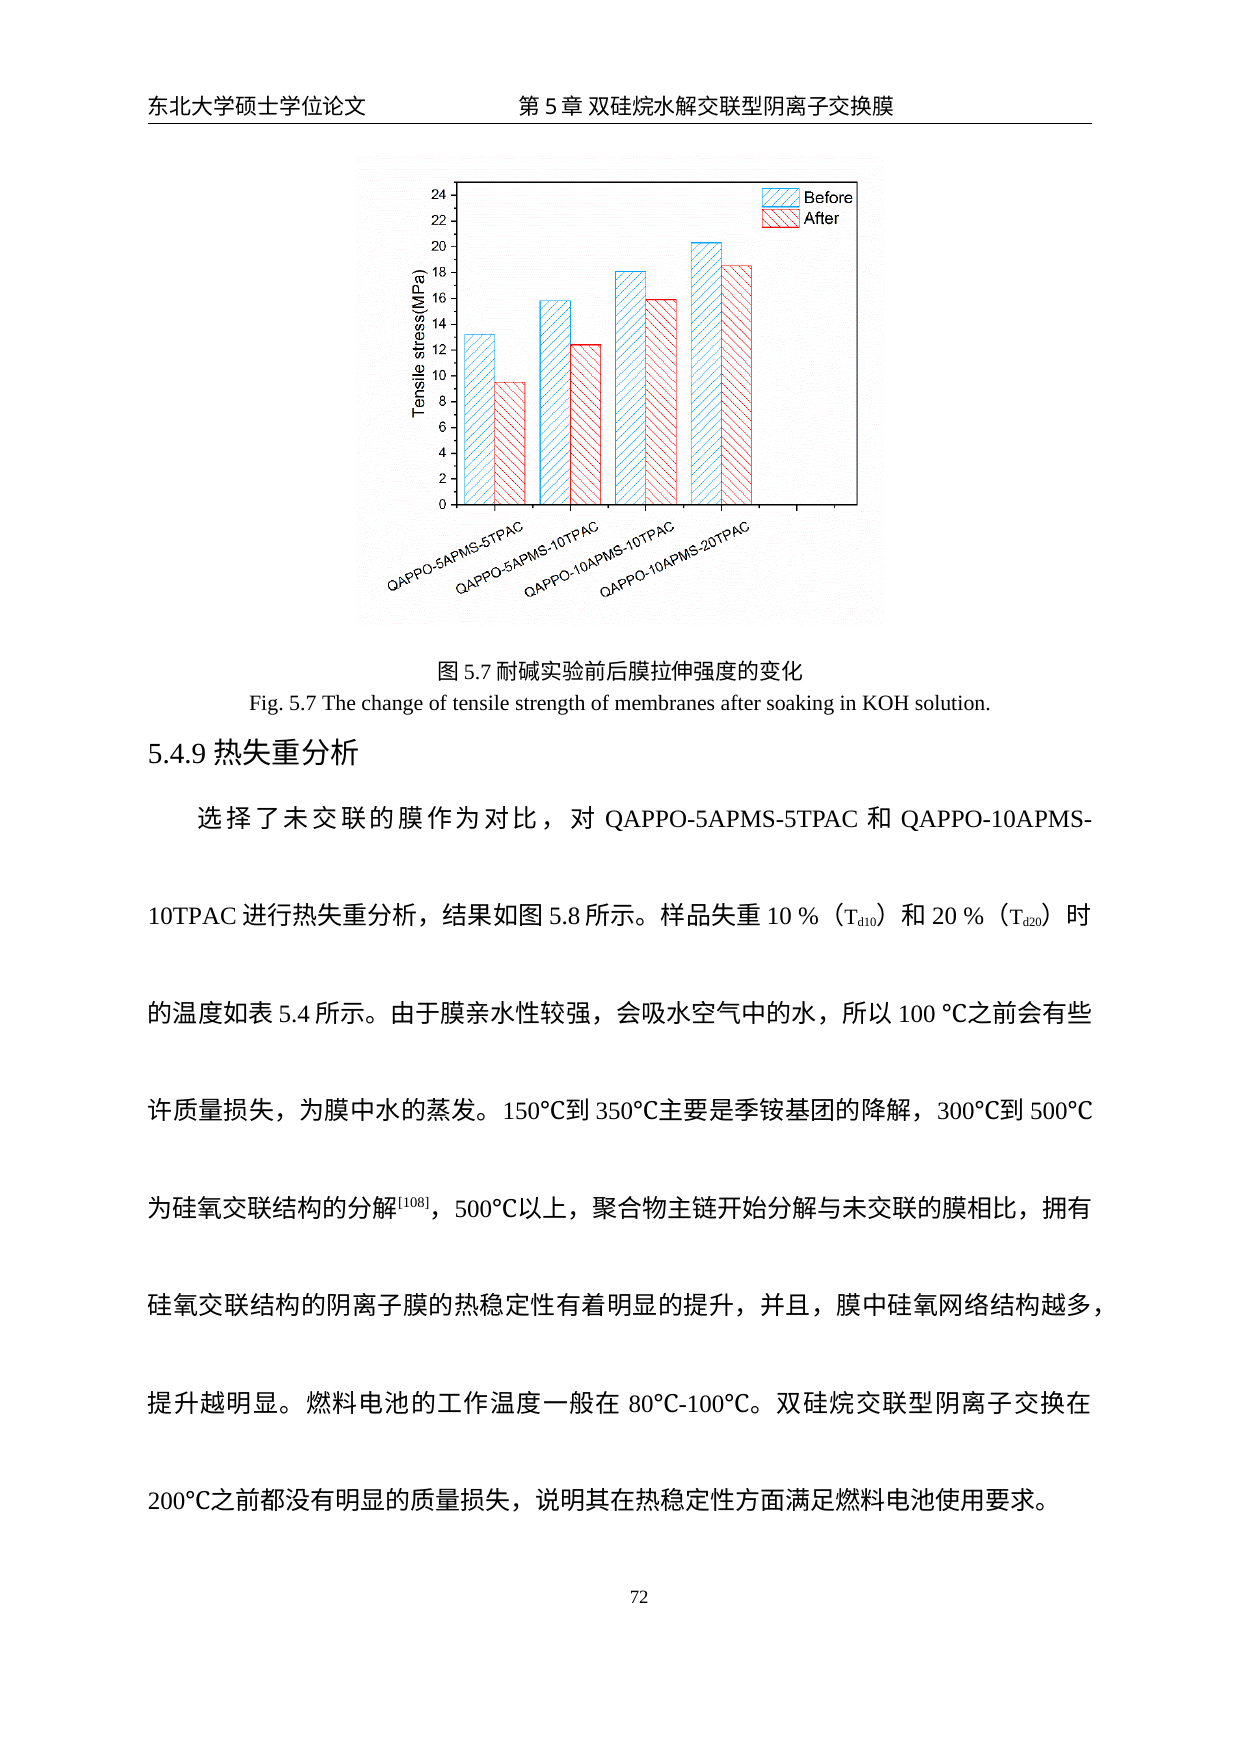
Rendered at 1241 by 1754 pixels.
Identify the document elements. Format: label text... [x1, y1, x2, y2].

text Fig. 5.7 The change of tensile strength of membranes after soaking in KOH solution. [148, 686, 1092, 719]
text 图5.7 耐碱实验前后膜拉伸强度的变化 [148, 654, 1092, 686]
subtitle 5.4.9 热失重分析 [148, 719, 1092, 784]
picture [354, 151, 886, 625]
text 选择了未交联的膜作为对比，对QAPPO-5APMS-5TPAC和QAPPO-10APMS-10TPAC进行热失重分析，结果如图5.8所示。样品失重10 %（Td10）和20 %（Td20）时的温度如表5.4所示。由于膜亲水性较强，会吸水空气中的水，所以100 ℃之前会有些许质量损失，为膜中水的蒸发。150℃到350℃主要是季铵基团的降解，300℃到500℃为硅氧交联结构的分解[108]，500℃以上，聚合物主链开始分解与未交联的膜相比，拥有硅氧交联结构的阴离子膜的热稳定性有着明显的提升，并且，膜中硅氧网络结构越多，提升越明显。燃料电池的工作温度一般在80℃-100℃。双硅烷交联型阴离子交换在200℃之前都没有明显的质量损失，说明其在热稳定性方面满足燃料电池使用要求。 [148, 784, 1092, 1531]
